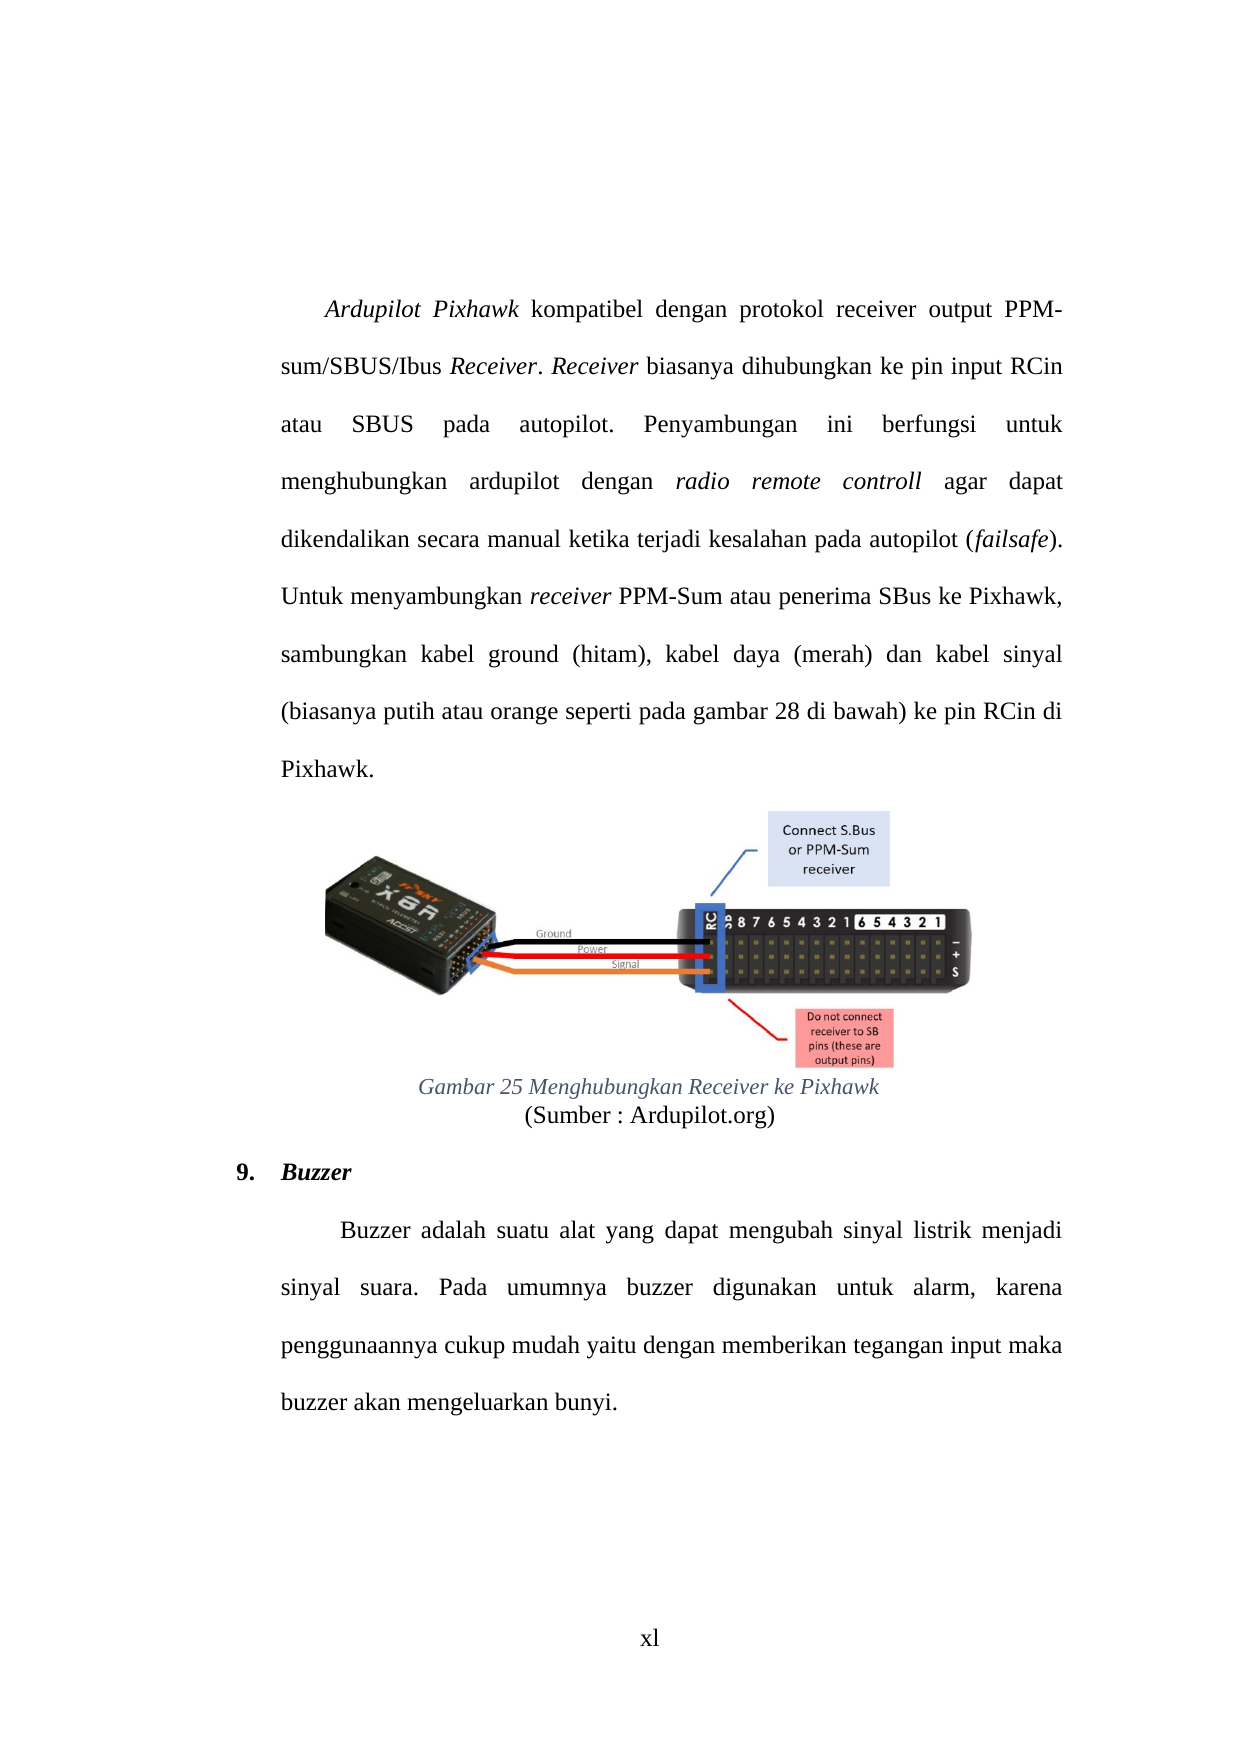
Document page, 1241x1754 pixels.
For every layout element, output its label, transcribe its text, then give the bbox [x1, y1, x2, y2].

list Ardupilot Pixhawk kompatibel dengan protokol receiver output PPM-sum/SBUS/Ibus Receiver. Receiver biasanya dihubungkan ke pin input RCin atau SBUS pada autopilot. Penyambungan ini berfungsi untuk menghubungkan ardupilot dengan radio remote controll agar dapat dikendalikan secara manual ketika terjadi kesalahan pada autopilot (failsafe). Untuk menyambungkan receiver PPM-Sum atau penerima SBus ke Pixhawk, sambungkan kabel ground (hitam), kabel daya (merah) dan kabel sinyal (biasanya putih atau orange seperti pada gambar 28 di bawah) ke pin RCin di Pixhawk. [281, 294, 1063, 782]
list Buzzer adalah suatu alat yang dapat mengubah sinyal listrik menjadi sinyal suara. Pada umumnya buzzer digunakan untuk alarm, karena penggunaannya cukup mudah yaitu dengan memberikan tegangan input maka buzzer akan mengeluarkan bunyi. [281, 1215, 1063, 1416]
picture [325, 811, 975, 1074]
text (Sumber : Ardupilot.org) [236, 1100, 1063, 1128]
list Buzzer [236, 1157, 1063, 1186]
